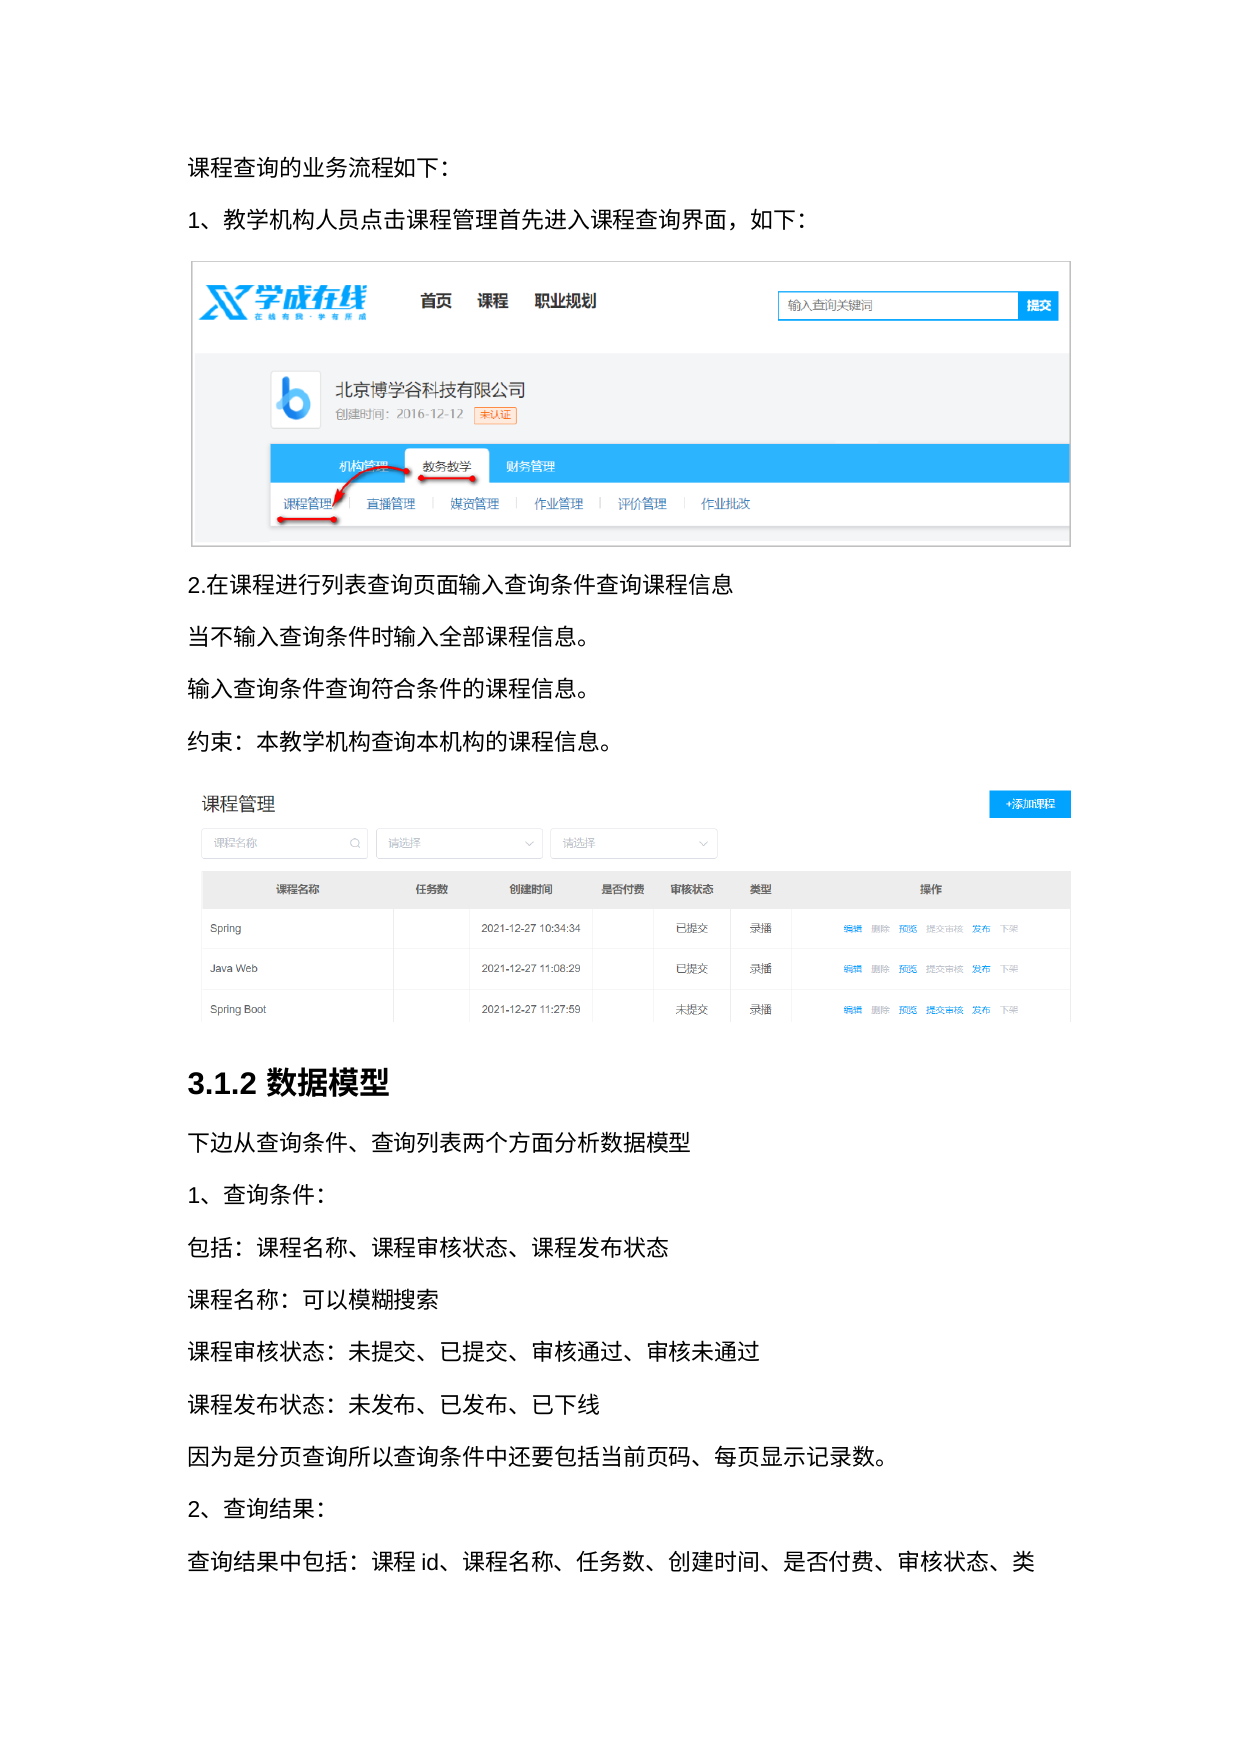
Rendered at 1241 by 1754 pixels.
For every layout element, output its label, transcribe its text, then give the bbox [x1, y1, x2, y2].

text 1、教学机构人员点击课程管理首先进入课程查询界面，如下： [187, 202, 1053, 236]
text 下边从查询条件、查询列表两个方面分析数据模型 [187, 1125, 1053, 1158]
text 包括：课程名称、课程审核状态、课程发布状态 [187, 1230, 1053, 1263]
text 课程审核状态：未提交、已提交、审核通过、审核未通过 [187, 1334, 1053, 1367]
text 1、查询条件： [187, 1177, 1053, 1211]
text 因为是分页查询所以查询条件中还要包括当前页码、每页显示记录数。 [187, 1439, 1053, 1472]
text 2、查询结果： [187, 1491, 1053, 1524]
picture [187, 776, 1074, 1022]
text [187, 1543, 1053, 1577]
text 3.1.2 数据模型 [187, 1058, 1053, 1104]
text 课程名称：可以模糊搜索 [187, 1282, 1053, 1315]
text 当不输入查询条件时输入全部课程信息。 [187, 619, 1053, 652]
text 输入查询条件查询符合条件的课程信息。 [187, 671, 1053, 704]
text 约束：本教学机构查询本机构的课程信息。 [187, 724, 1053, 757]
text 课程查询的业务流程如下： [187, 150, 1053, 183]
picture [187, 254, 1074, 549]
text 课程发布状态：未发布、已发布、已下线 [187, 1387, 1053, 1420]
text 2.在课程进行列表查询页面输入查询条件查询课程信息 [187, 567, 1053, 600]
